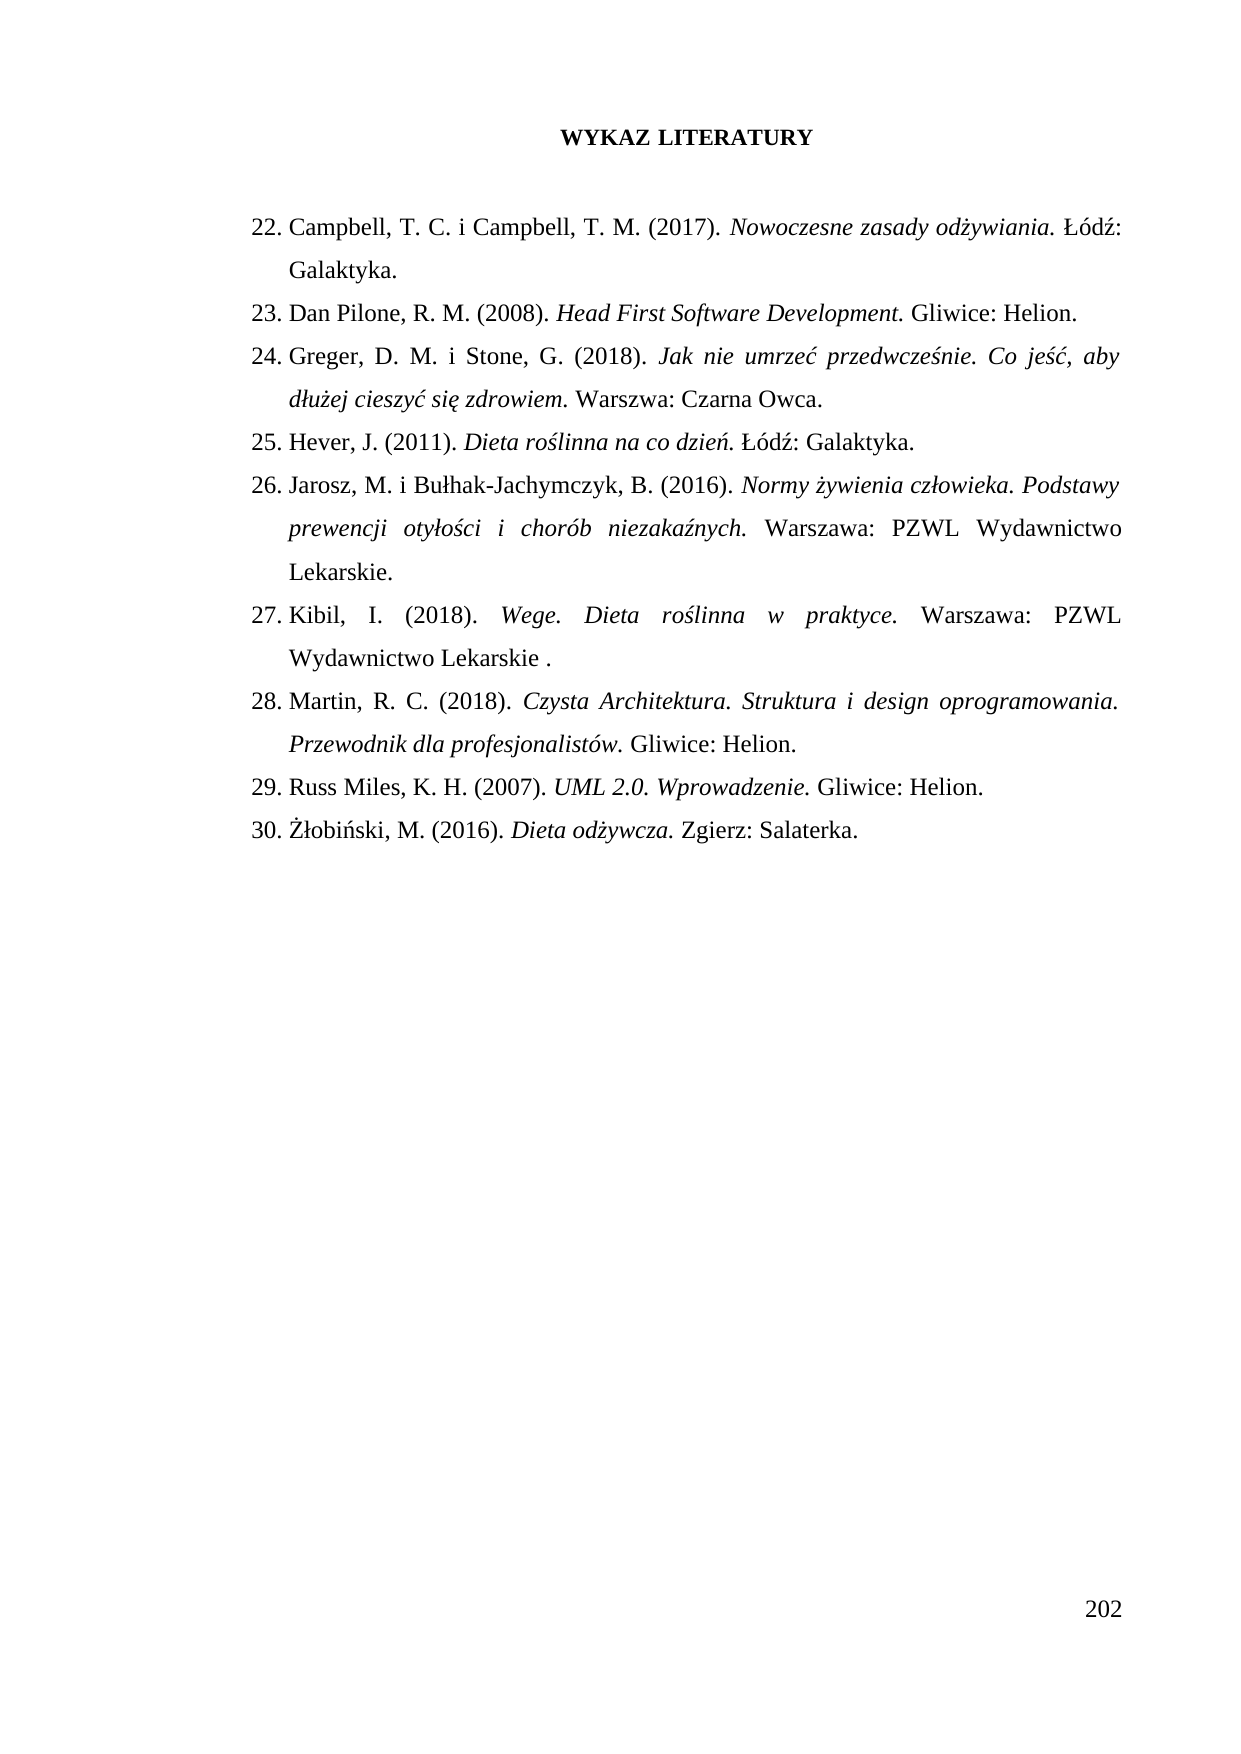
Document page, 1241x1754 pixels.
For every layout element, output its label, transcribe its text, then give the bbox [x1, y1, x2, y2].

list Russ Miles, K. H. (2007). UML 2.0. Wprowadzenie. Gliwice: Helion. [251, 772, 1122, 801]
list Żłobiński, M. (2016). Dieta odżywcza. Zgierz: Salaterka. [251, 815, 1122, 844]
list Greger, D. M. i Stone, G. (2018). Jak nie umrzeć przedwcześnie. Co jeść, aby dłużej cieszyć się zdrowiem. Warszwa: Czarna Owca. [251, 341, 1122, 413]
list Jarosz, M. i Bułhak-Jachymczyk, B. (2016). Normy żywienia człowieka. Podstawy prewencji otyłości i chorób niezakaźnych. Warszawa: PZWL Wydawnictwo Lekarskie. [251, 470, 1122, 585]
list Martin, R. C. (2018). Czysta Architektura. Struktura i design oprogramowania. Przewodnik dla profesjonalistów. Gliwice: Helion. [251, 686, 1122, 758]
list Kibil, I. (2018). Wege. Dieta roślinna w praktyce. Warszawa: PZWL Wydawnictwo Lekarskie . [251, 600, 1122, 672]
list Dan Pilone, R. M. (2008). Head First Software Development. Gliwice: Helion. [251, 298, 1122, 327]
list Campbell, T. C. i Campbell, T. M. (2017). Nowoczesne zasady odżywiania. Łódź: Galaktyka. [251, 212, 1122, 283]
list Hever, J. (2011). Dieta roślinna na co dzień. Łódź: Galaktyka. [251, 427, 1122, 456]
subtitle wykaz literatury [177, 118, 1122, 152]
